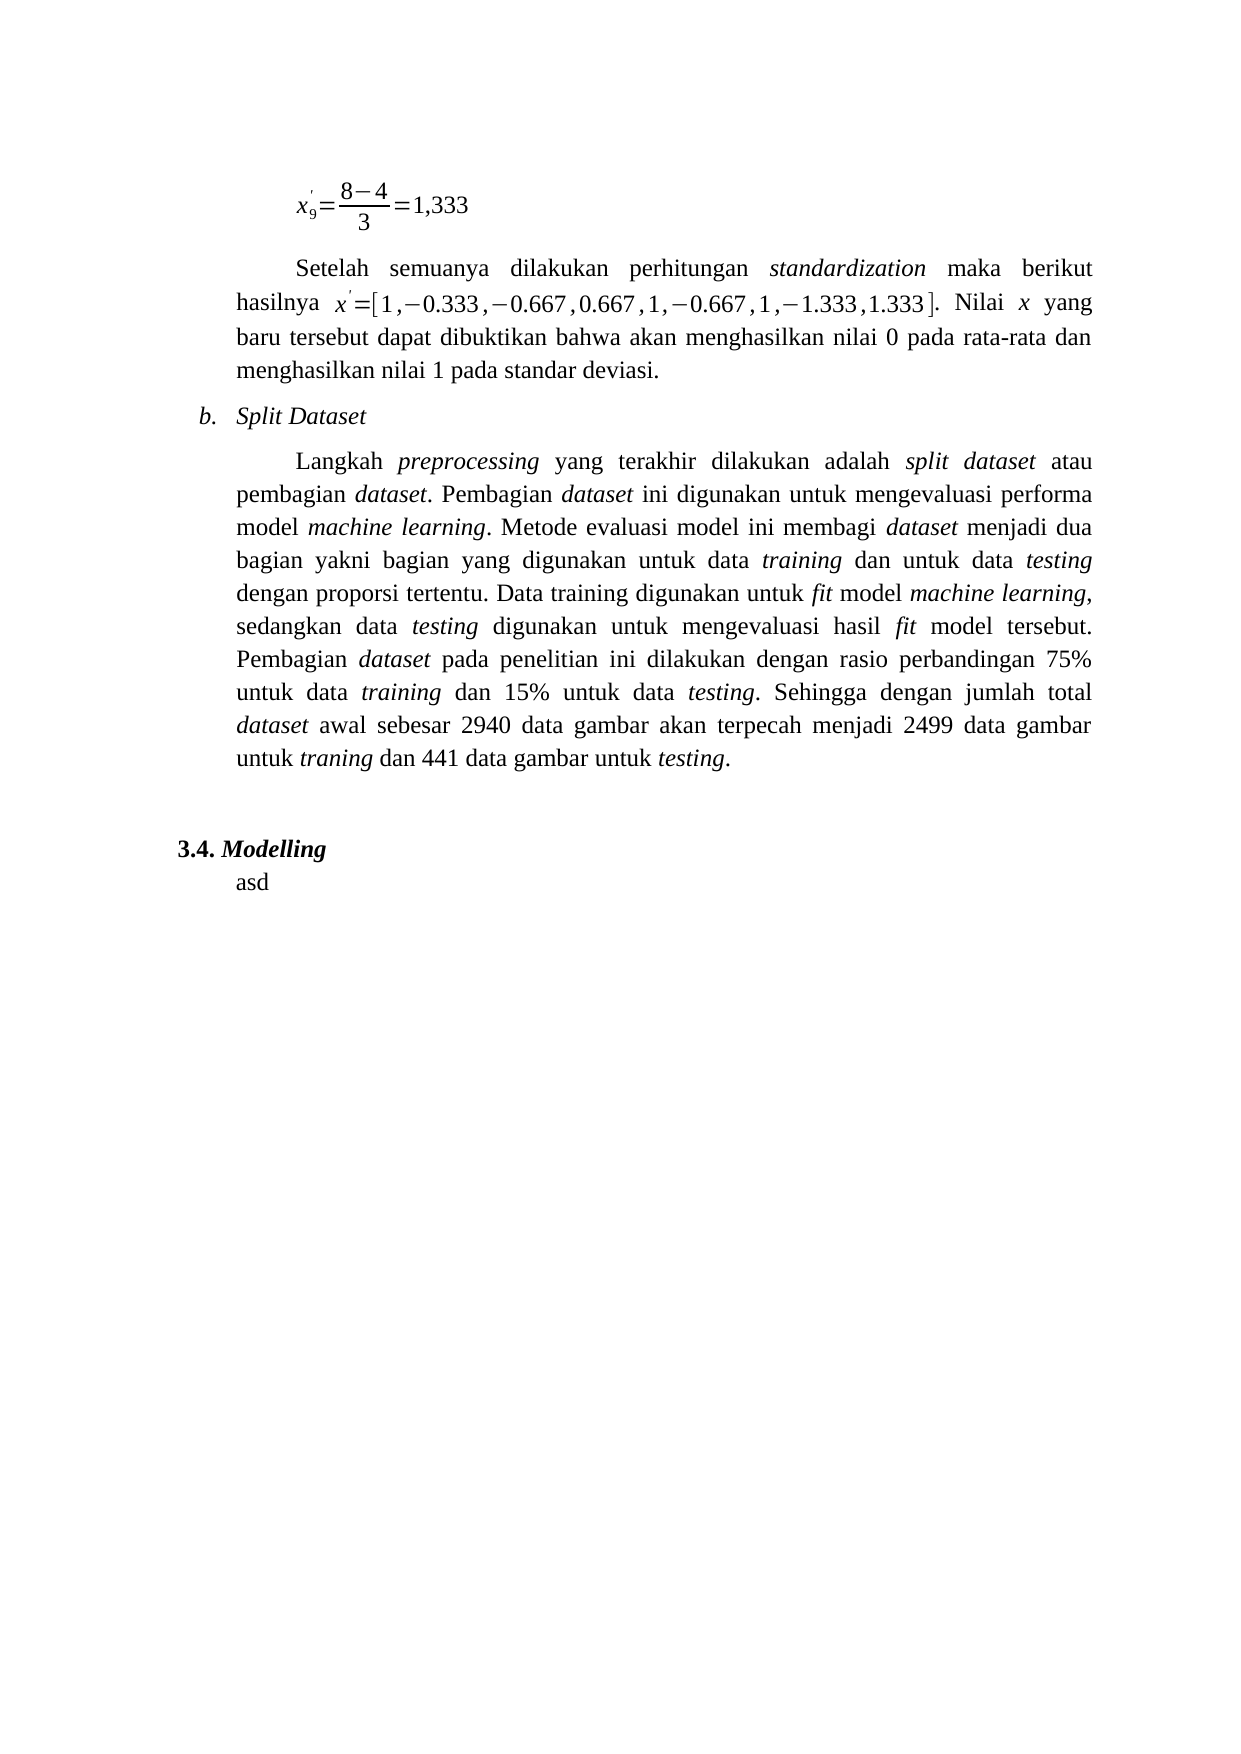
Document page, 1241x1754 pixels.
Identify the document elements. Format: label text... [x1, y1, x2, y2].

text 3.4. Modelling [177, 834, 1092, 863]
text Langkah preprocessing yang terakhir dilakukan adalah split dataset atau pembagian dataset. Pembagian dataset ini digunakan untuk mengevaluasi performa model machine learning. Metode evaluasi model ini membagi dataset menjadi dua bagian yakni bagian yang digunakan untuk data training dan untuk data testing dengan proporsi tertentu. Data training digunakan untuk fit model machine learning, sedangkan data testing digunakan untuk mengevaluasi hasil fit model tersebut. Pembagian dataset pada penelitian ini dilakukan dengan rasio perbandingan 75% untuk data training dan 15% untuk data testing. Sehingga dengan jumlah total dataset awal sebesar 2940 data gambar akan terpecah menjadi 2499 data gambar untuk traning dan 441 data gambar untuk testing. [236, 446, 1092, 772]
text Setelah semuanya dilakukan perhitungan standardization maka berikut hasilnya . Nilai x yang baru tersebut dapat dibuktikan bahwa akan menghasilkan nilai 0 pada rata-rata dan menghasilkan nilai 1 pada standar deviasi. [236, 253, 1092, 384]
text asd [177, 867, 1092, 896]
list Split Dataset [199, 401, 1092, 429]
